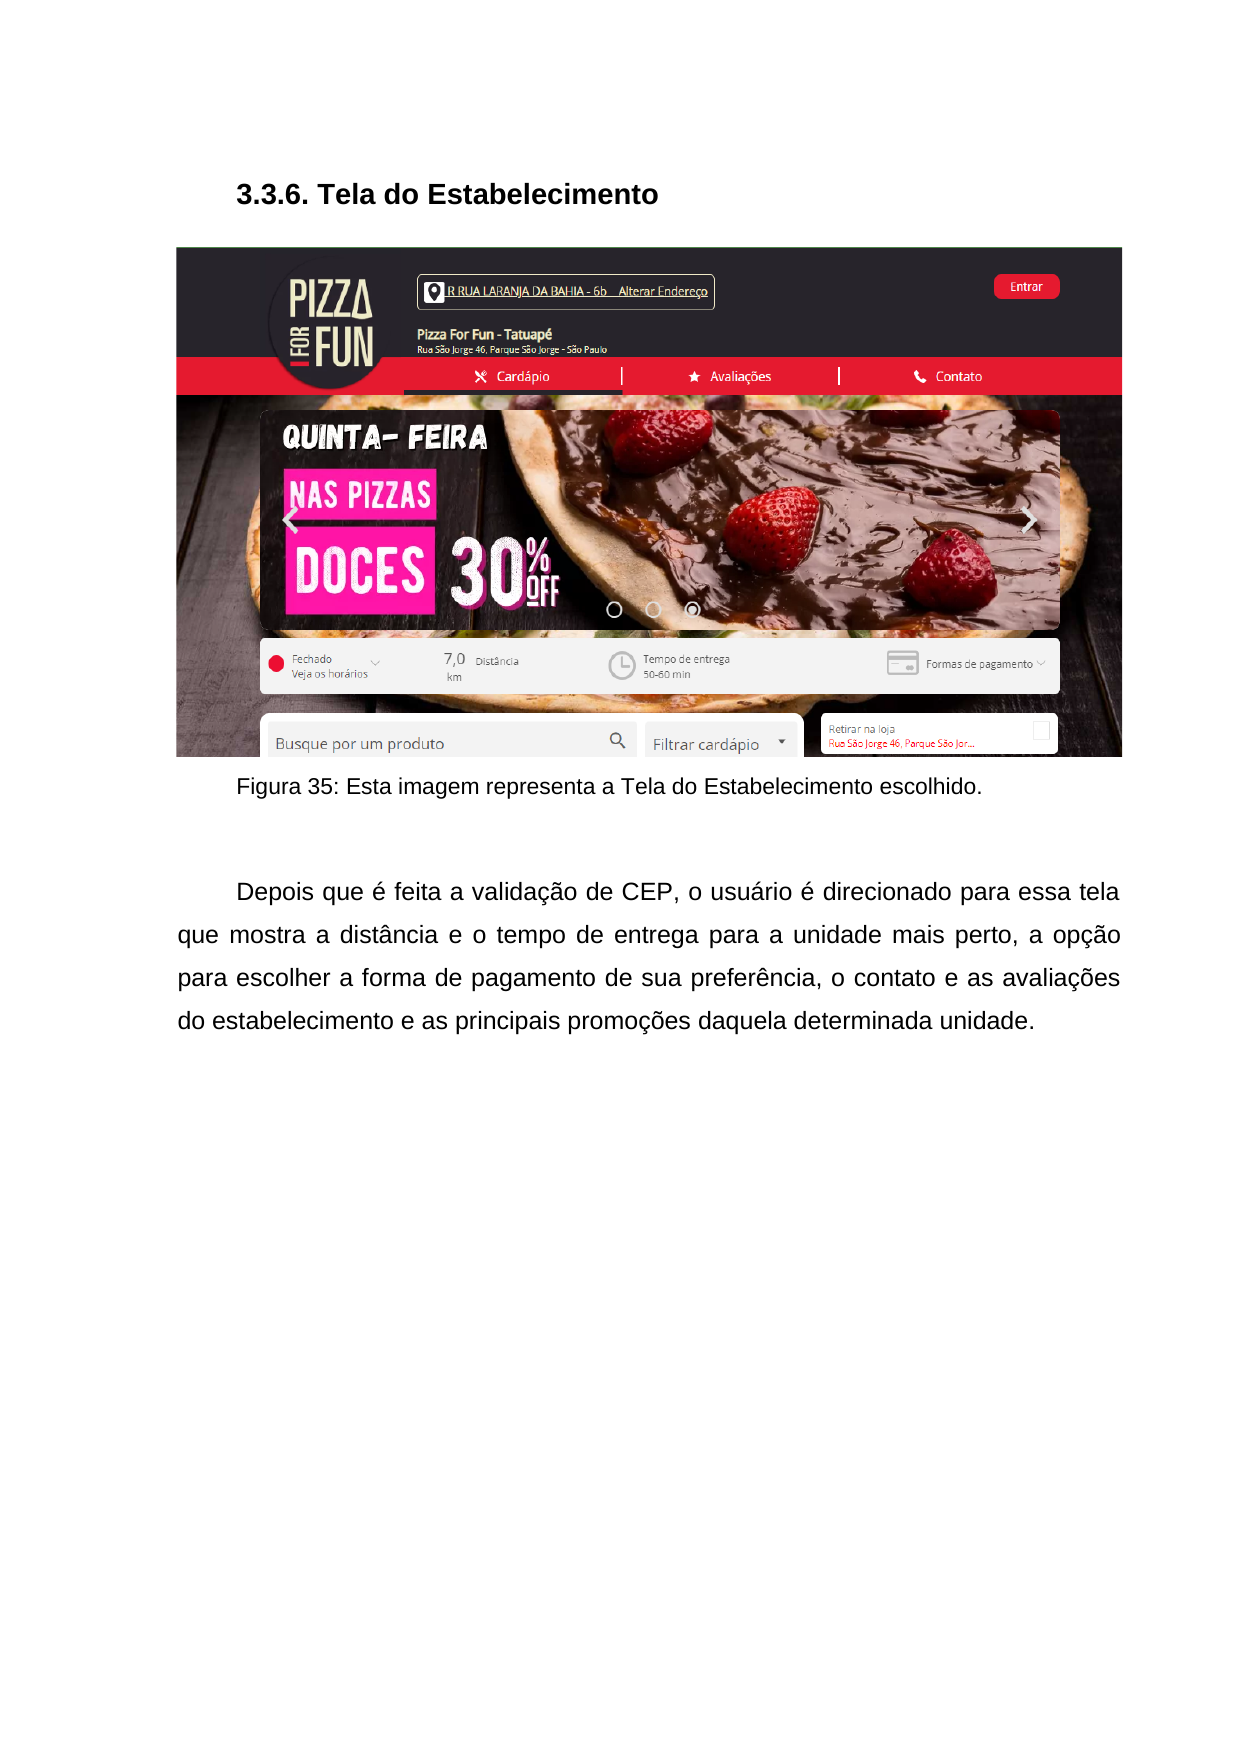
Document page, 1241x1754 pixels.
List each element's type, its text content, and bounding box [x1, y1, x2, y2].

text Depois que é feita a validação de CEP, o usuário é direcionado para essa tela que mostra a distância e o tempo de entrega para a unidade mais perto, a opção para escolher a forma de pagamento de sua preferência, o contato e as avaliações do estabelecimento e as principais promoções daquela determinada unidade. [177, 877, 1122, 1035]
picture [176, 247, 1123, 757]
text 3.3.6. Tela do Estabelecimento [177, 177, 1122, 211]
text Figura 35: Esta imagem representa a Tela do Estabelecimento escolhido. [177, 773, 1122, 799]
